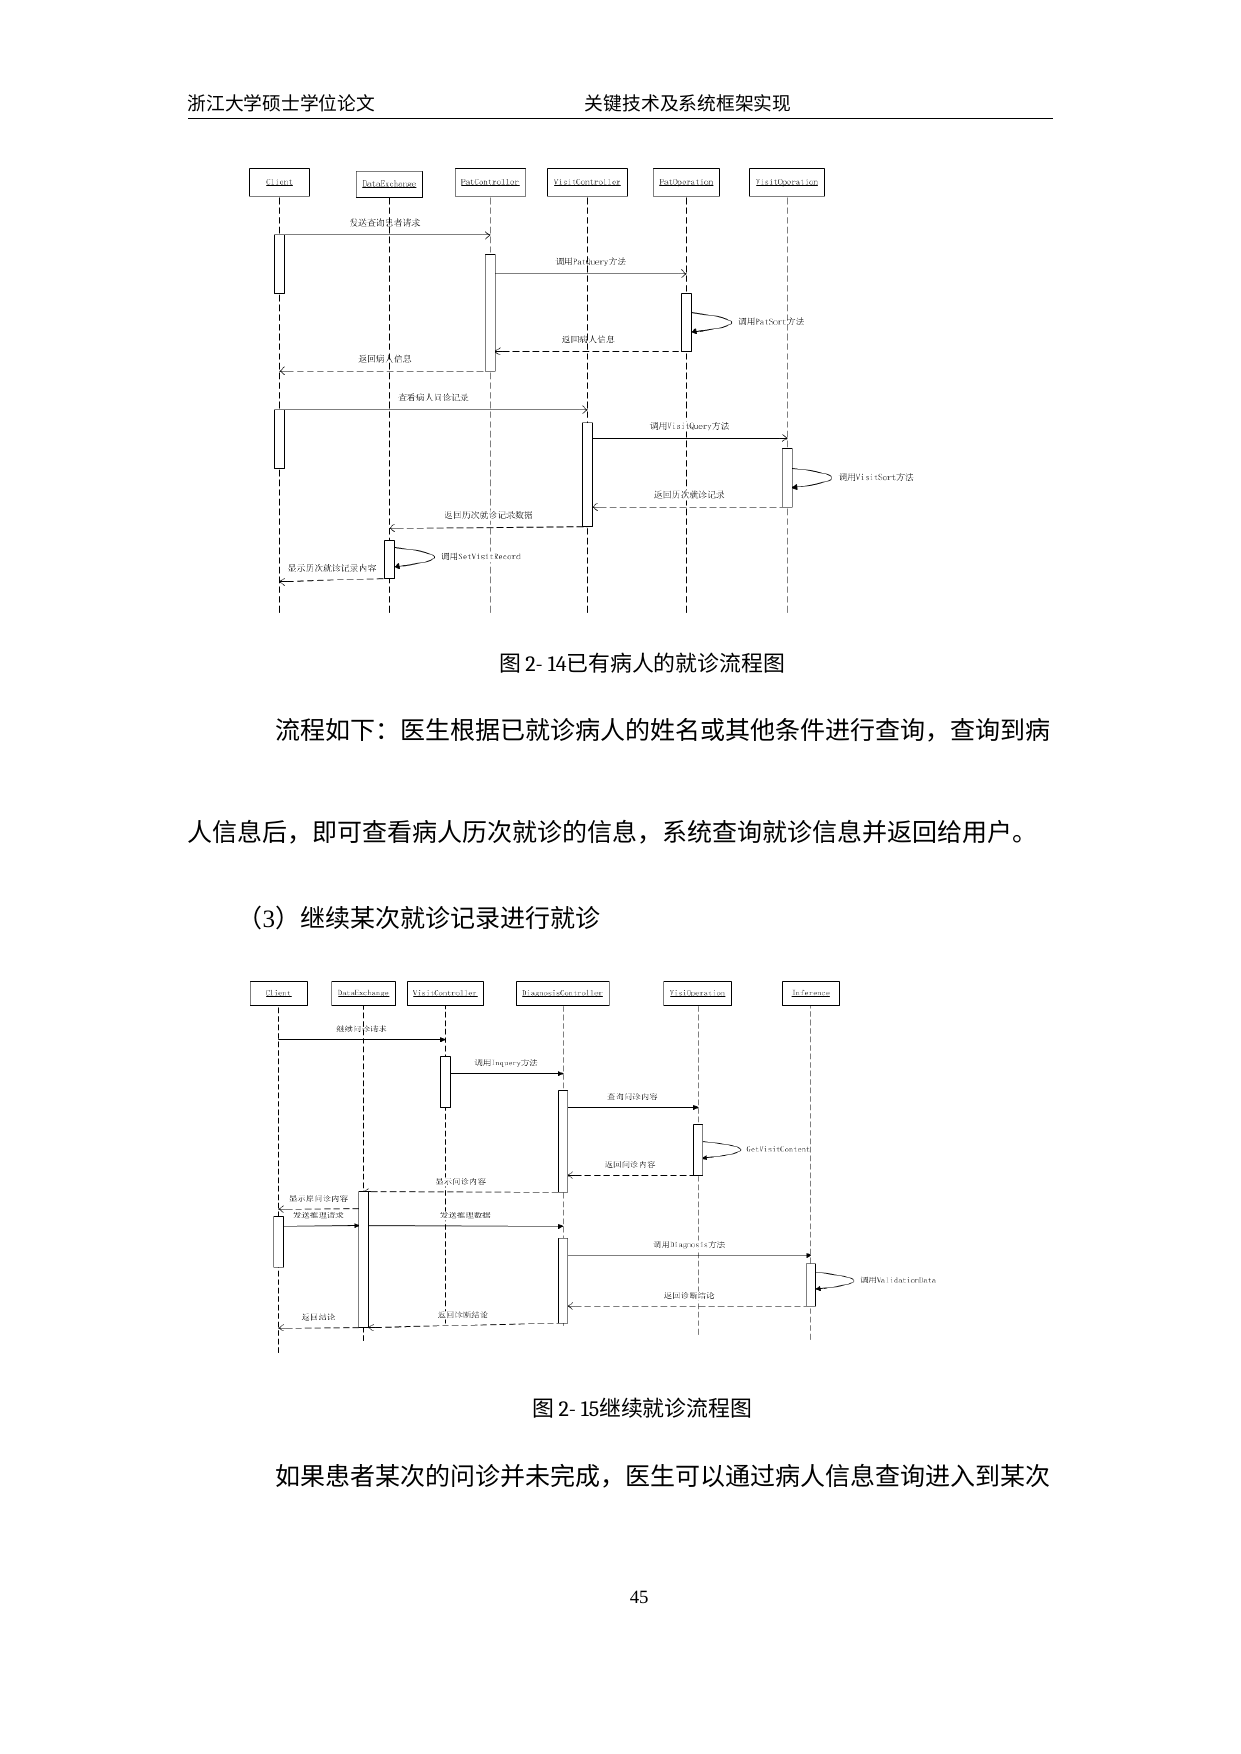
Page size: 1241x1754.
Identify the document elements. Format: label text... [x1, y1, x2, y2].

text 图2- 15继续就诊流程图 [187, 1390, 1053, 1424]
text 流程如下：医生根据已就诊病人的姓名或其他条件进行查询，查询到病人信息后，即可查看病人历次就诊的信息，系统查询就诊信息并返回给用户。 [187, 694, 1053, 864]
picture [243, 968, 938, 1355]
picture [243, 155, 916, 618]
text （3）继续某次就诊记录进行就诊 [187, 882, 1053, 950]
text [187, 1440, 1053, 1508]
text 图2- 14已有病人的就诊流程图 [187, 645, 1053, 679]
